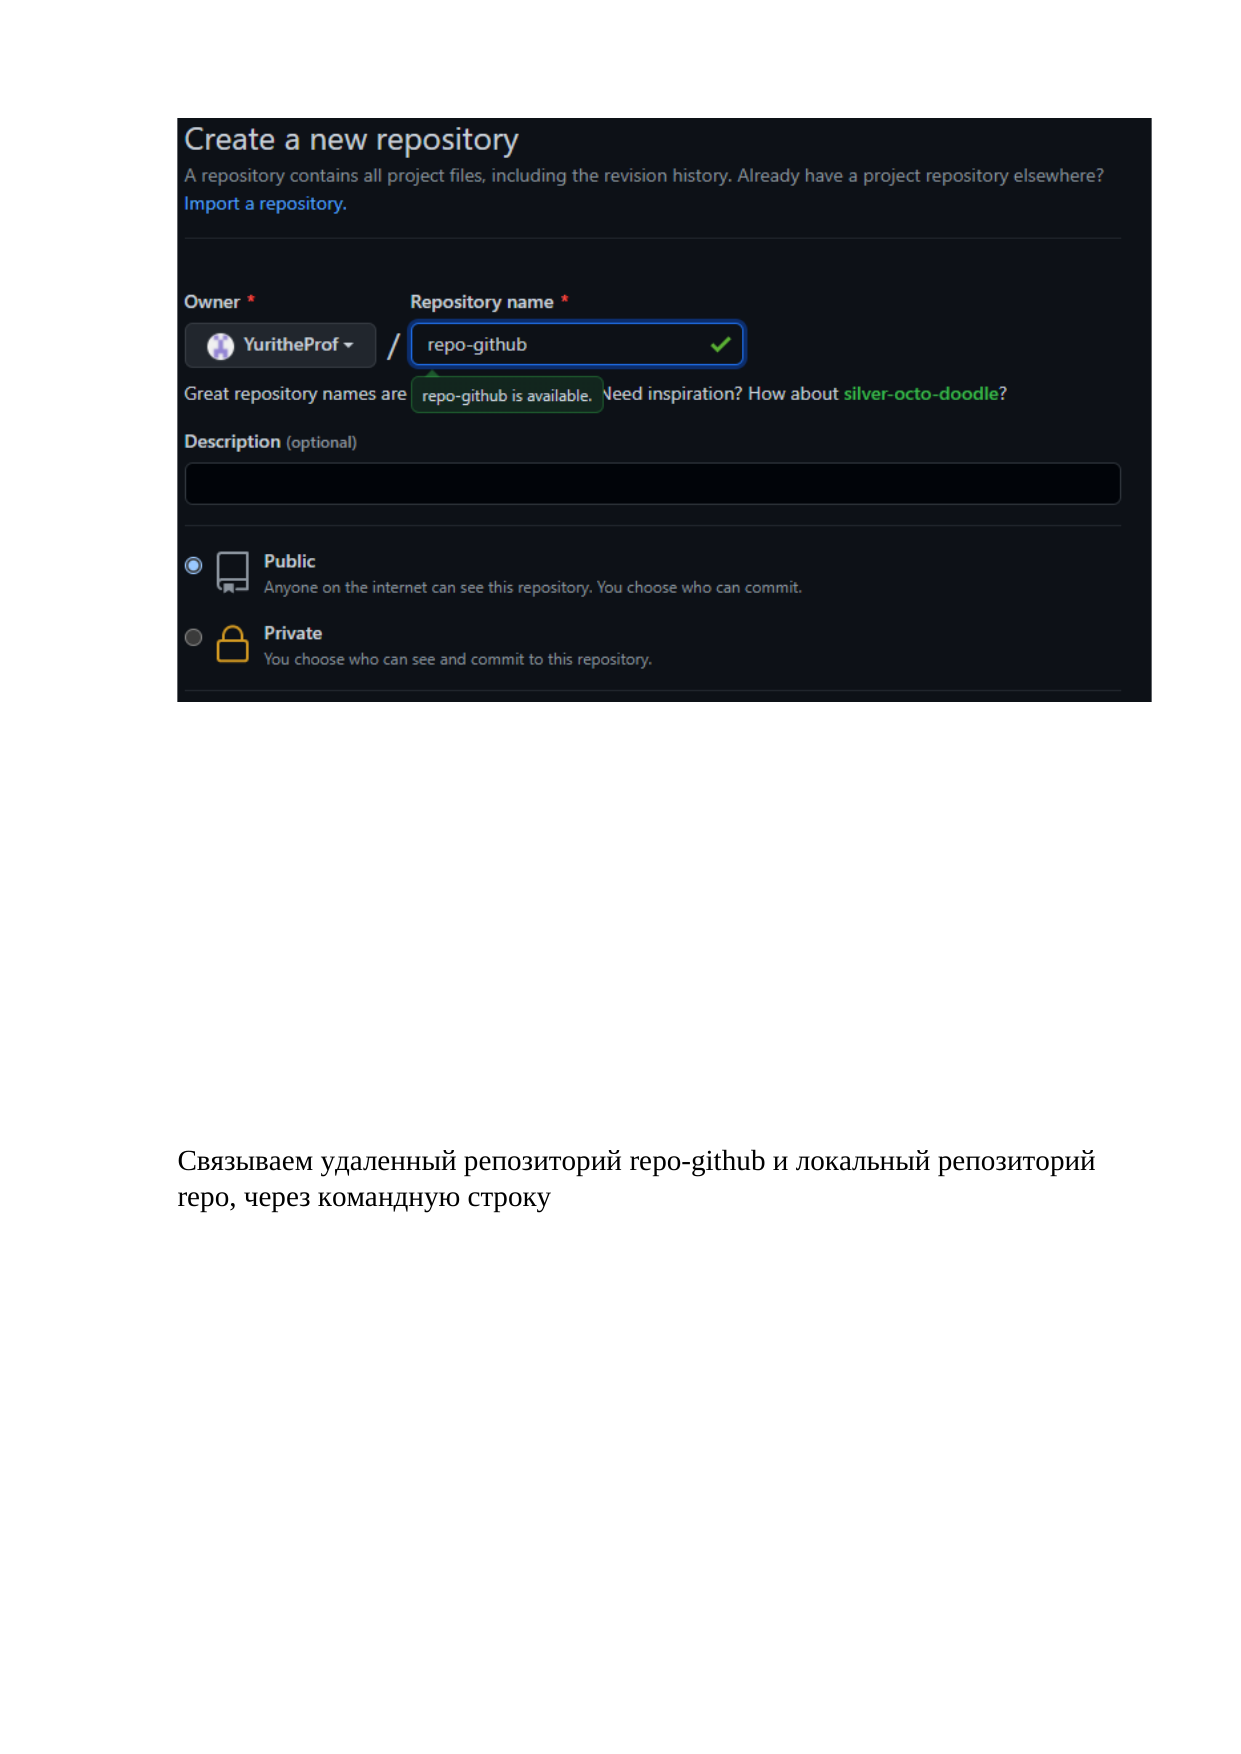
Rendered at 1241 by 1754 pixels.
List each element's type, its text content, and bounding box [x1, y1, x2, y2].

picture [177, 118, 1152, 702]
text Связываем удаленный репозиторий repo-github и локальный репозиторий repo, через командную строку [177, 1143, 1152, 1213]
